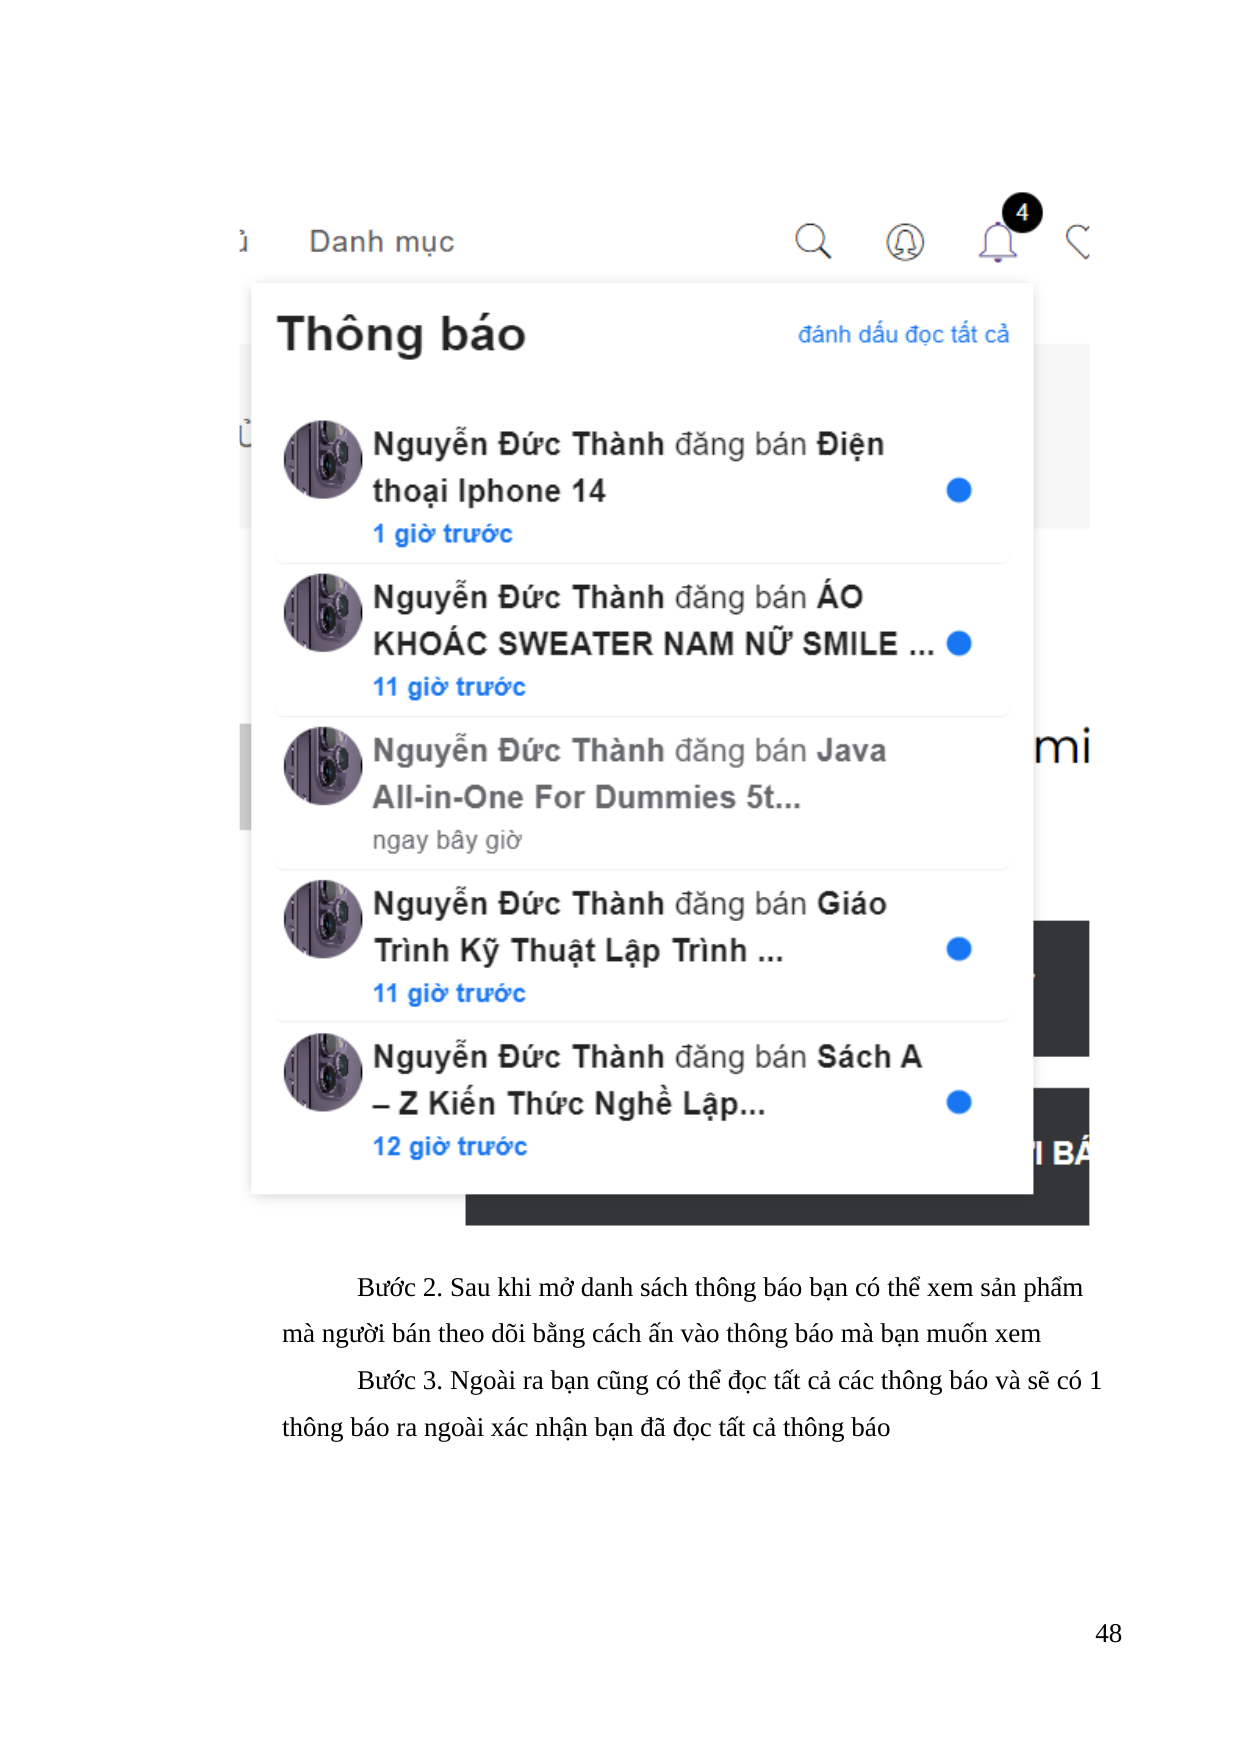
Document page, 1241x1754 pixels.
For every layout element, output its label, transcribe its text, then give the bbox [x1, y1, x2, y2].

picture [239, 177, 1090, 1243]
text Bước 3. Ngoài ra bạn cũng có thể đọc tất cả các thông báo và sẽ có 1 thông báo ra ngoài xác nhận bạn đã đọc tất cả thông báo [282, 1364, 1122, 1442]
text Bước 2. Sau khi mở danh sách thông báo bạn có thể xem sản phẩm mà người bán theo dõi bằng cách ấn vào thông báo mà bạn muốn xem [282, 1271, 1122, 1349]
